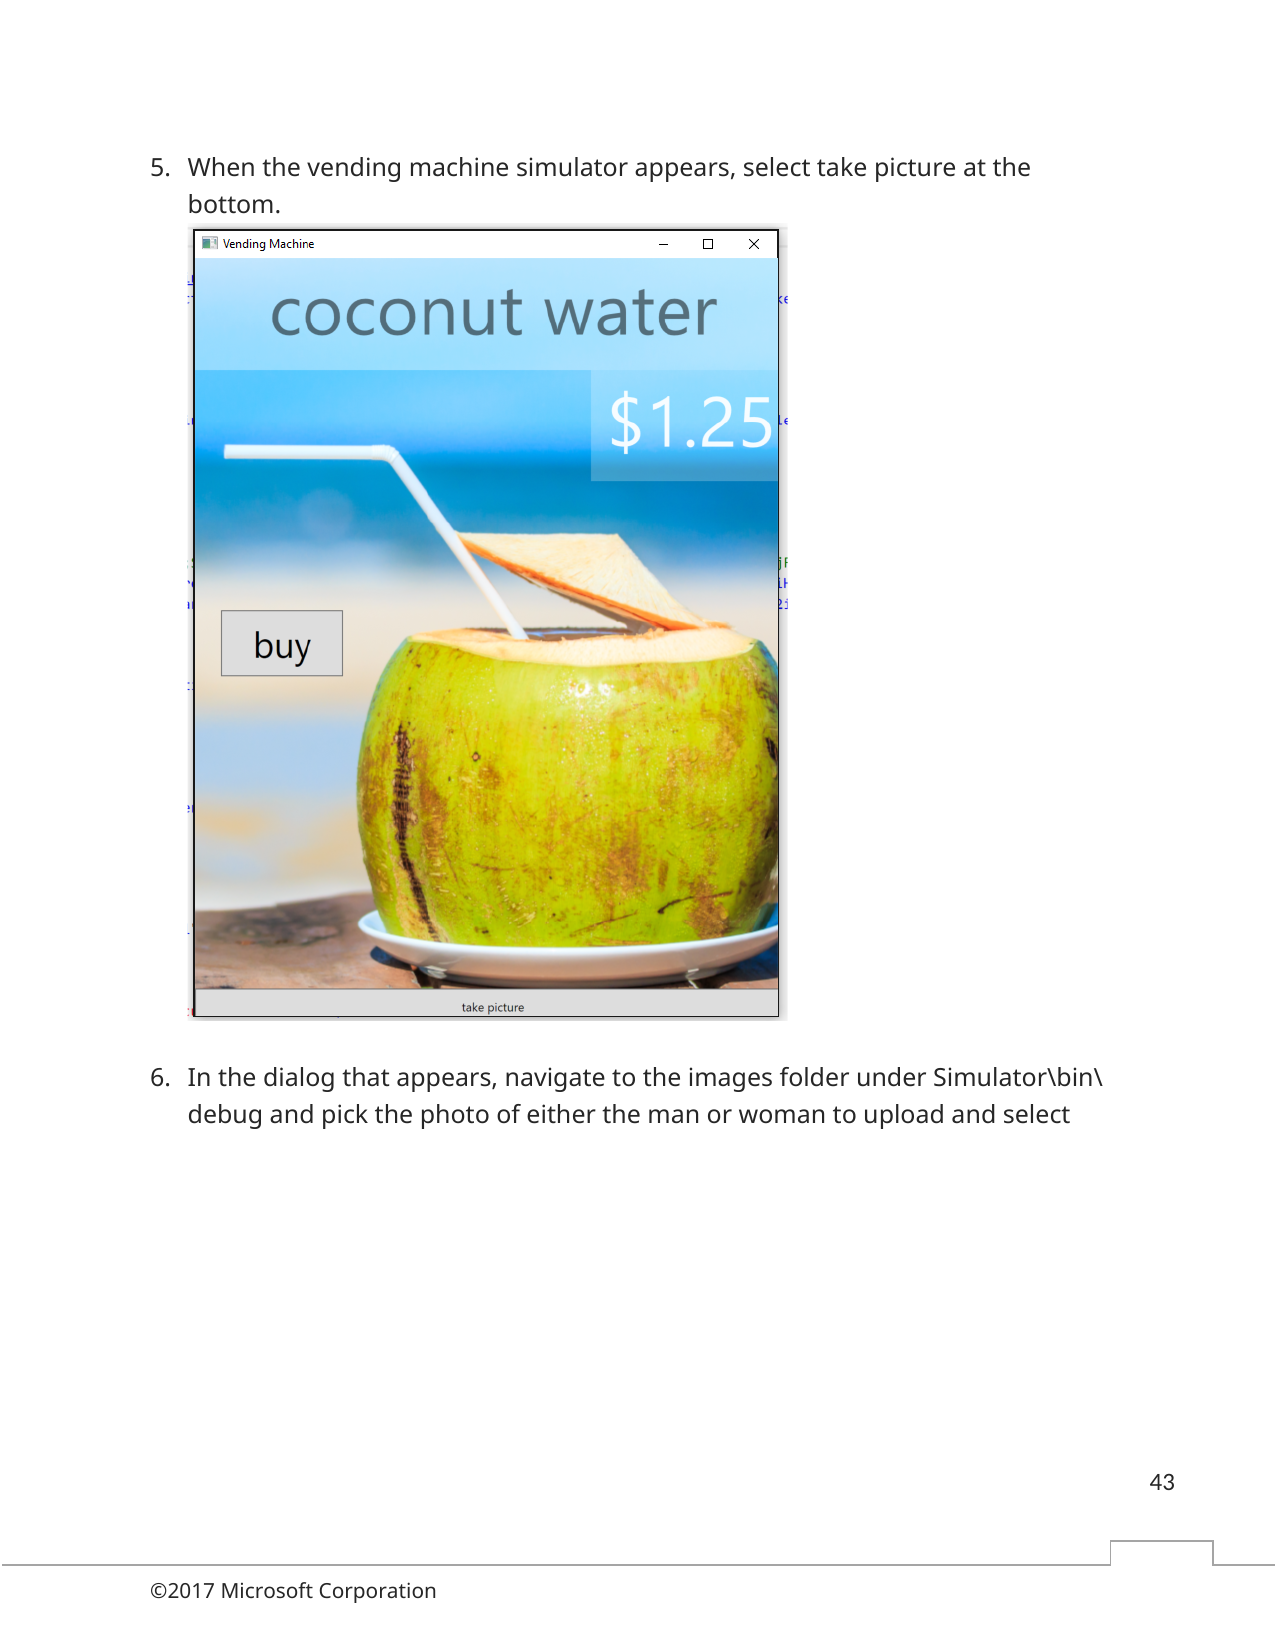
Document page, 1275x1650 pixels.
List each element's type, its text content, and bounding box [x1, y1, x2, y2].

picture [187, 223, 788, 1021]
list In the dialog that appears, navigate to the images folder under Simulator\bin\debug and pick the photo of either the man or woman to upload and select Open. [150, 1060, 1125, 1131]
